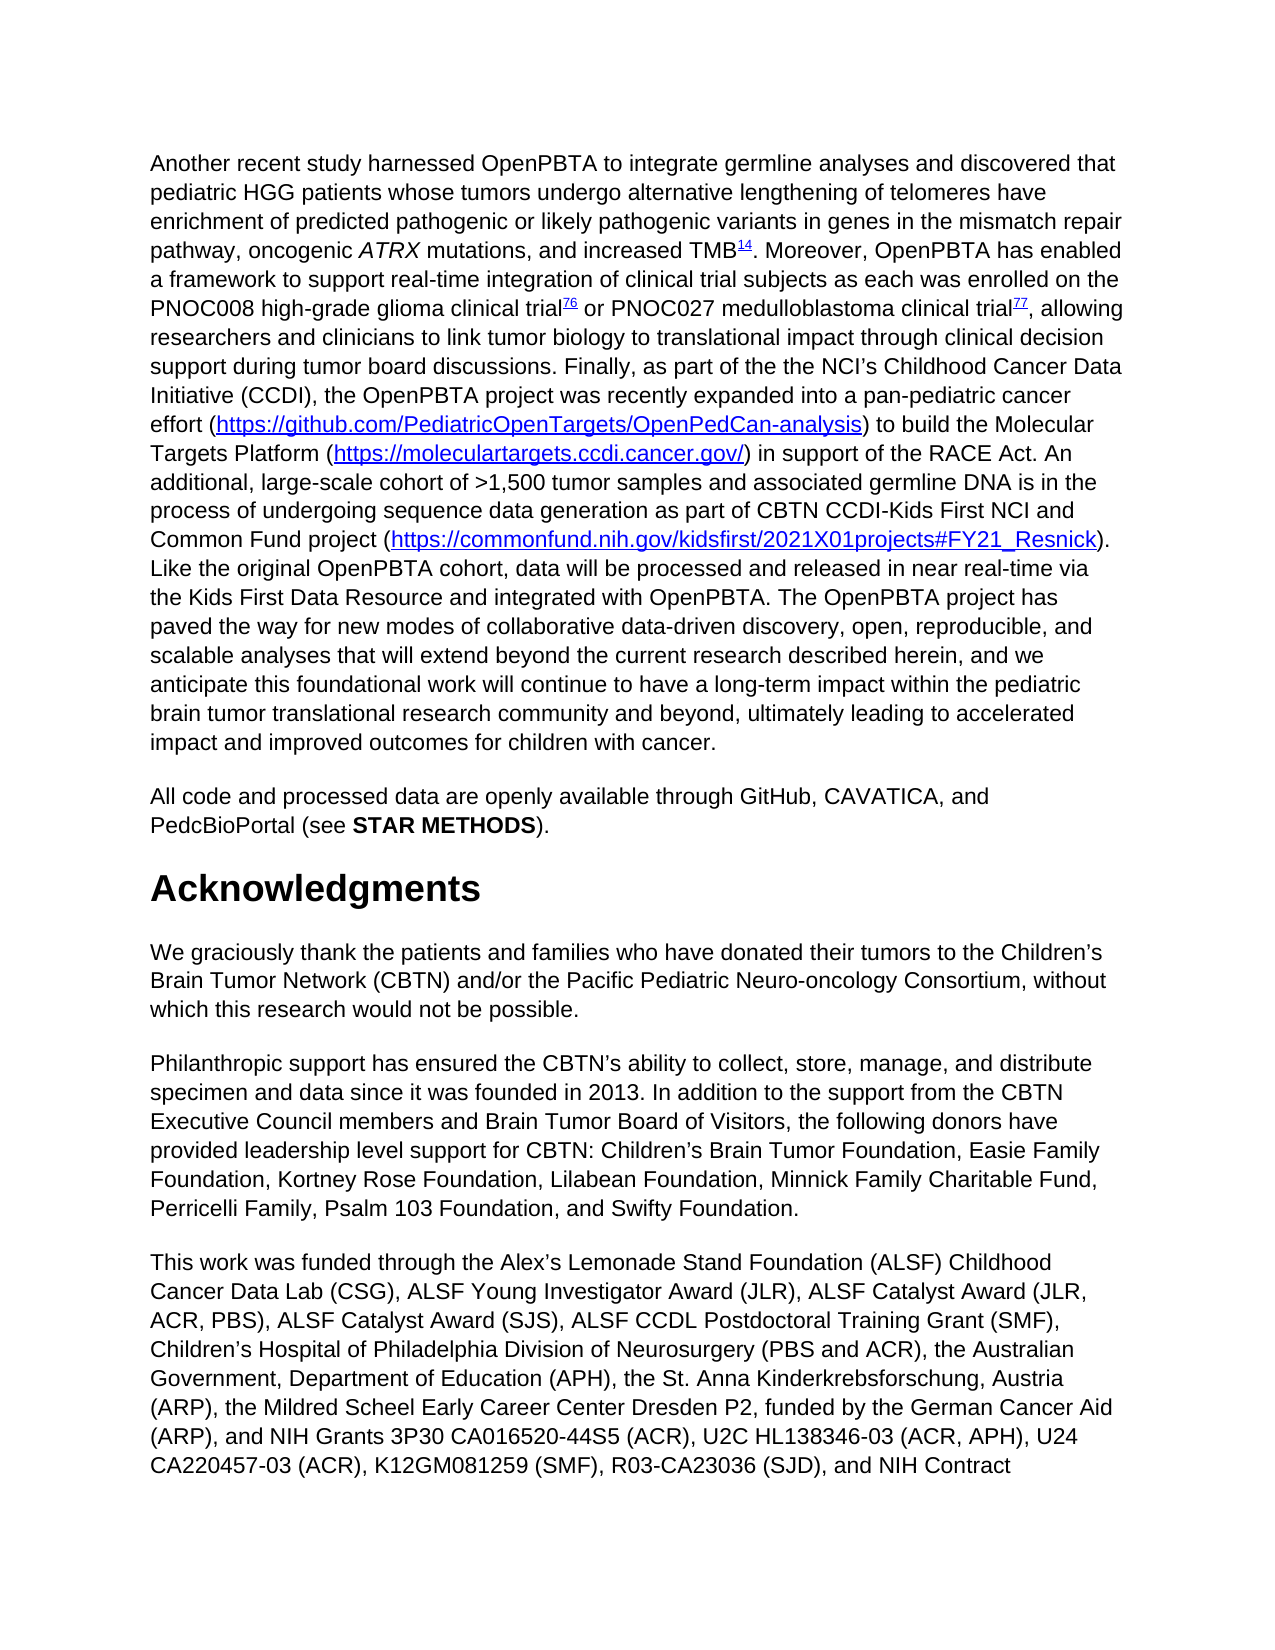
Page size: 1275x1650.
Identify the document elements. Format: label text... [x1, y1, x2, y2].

text We graciously thank the patients and families who have donated their tumors to the Children’s Brain Tumor Network (CBTN) and/or the Pacific Pediatric Neuro-oncology Consortium, without which this research would not be possible. [150, 938, 1125, 1023]
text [150, 150, 1125, 756]
text Philanthropic support has ensured the CBTN’s ability to collect, store, manage, and distribute specimen and data since it was founded in 2013. In addition to the support from the CBTN Executive Council members and Brain Tumor Board of Visitors, the following donors have provided leadership level support for CBTN: Children’s Brain Tumor Foundation, Easie Family Foundation, Kortney Rose Foundation, Lilabean Foundation, Minnick Family Charitable Fund, Perricelli Family, Psalm 103 Foundation, and Swifty Foundation. [150, 1050, 1125, 1221]
subtitle Acknowledgments [150, 866, 1125, 909]
text All code and processed data are openly available through GitHub, CAVATICA, and PedcBioPortal (see STAR METHODS). [150, 783, 1125, 838]
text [150, 1249, 1125, 1478]
